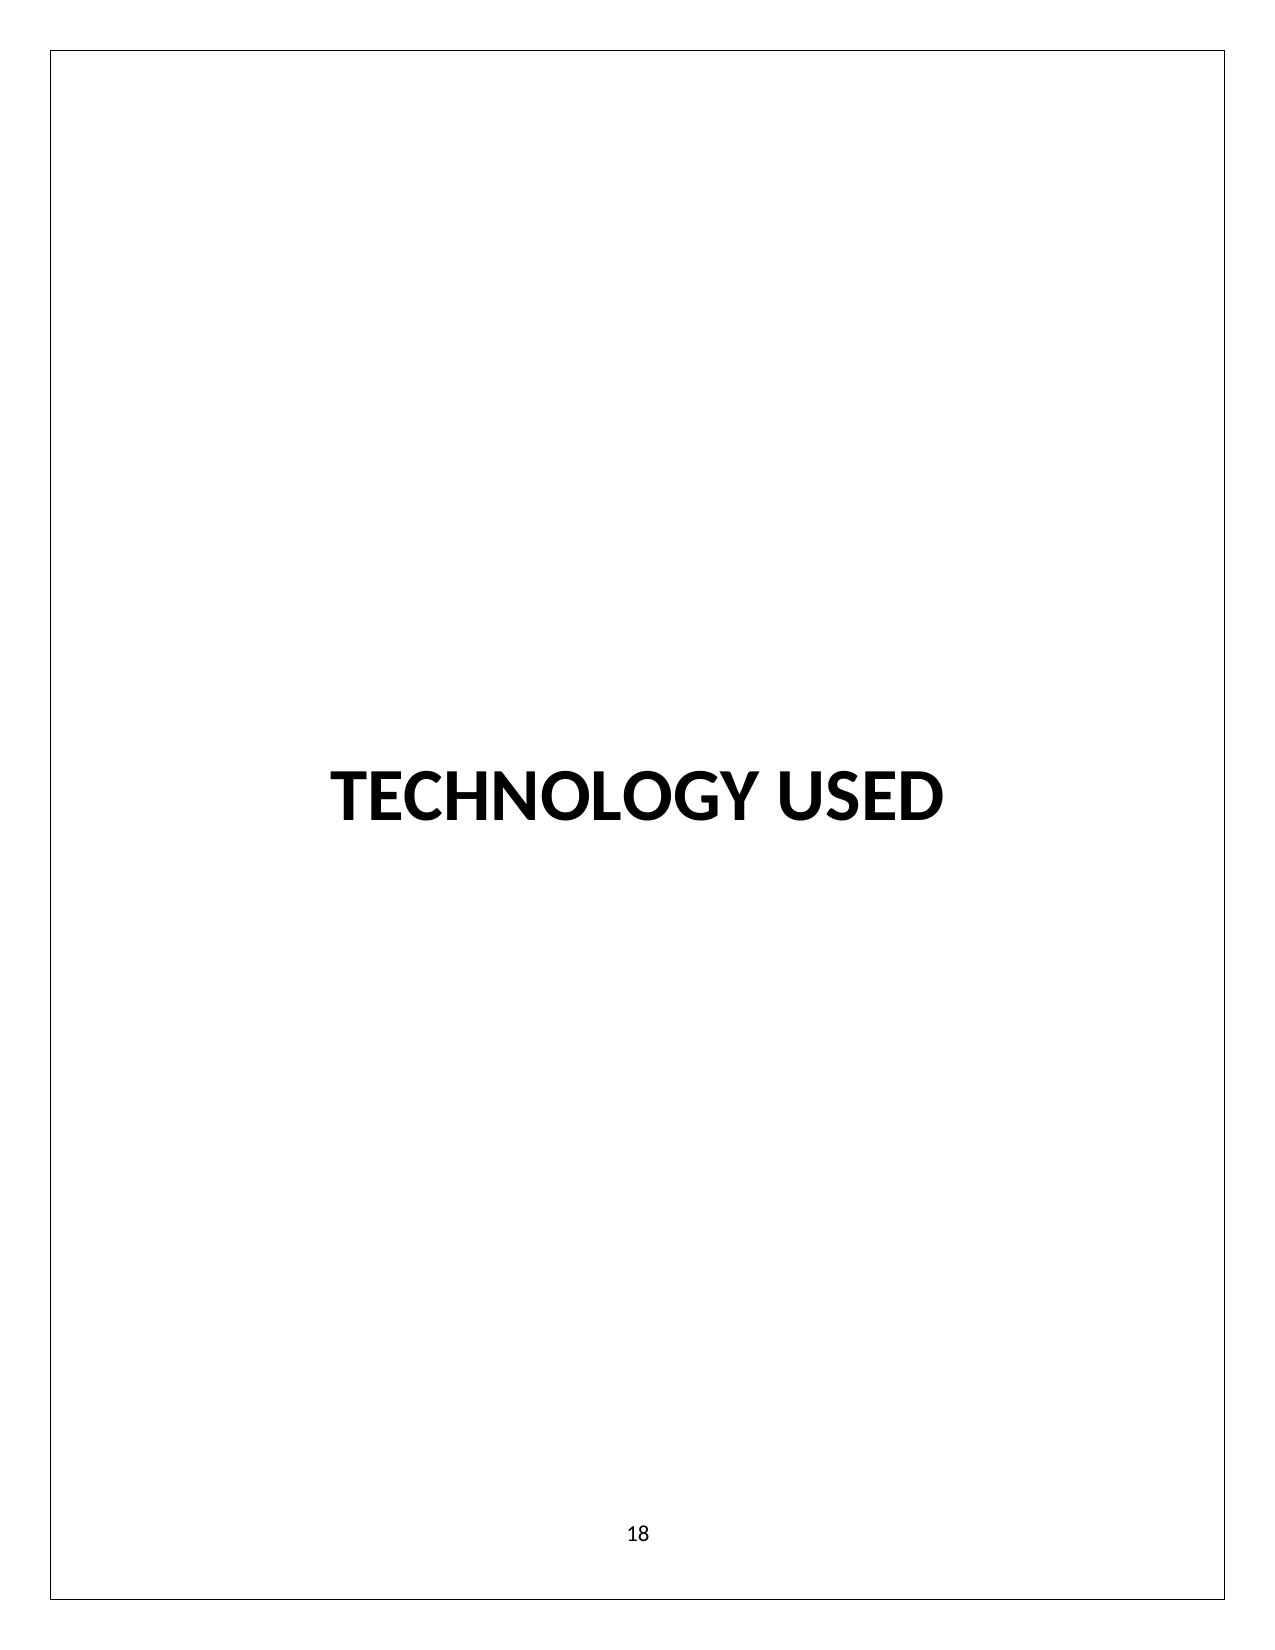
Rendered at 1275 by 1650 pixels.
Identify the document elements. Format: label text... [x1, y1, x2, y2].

text TECHNOLOGY USED [150, 747, 1125, 839]
